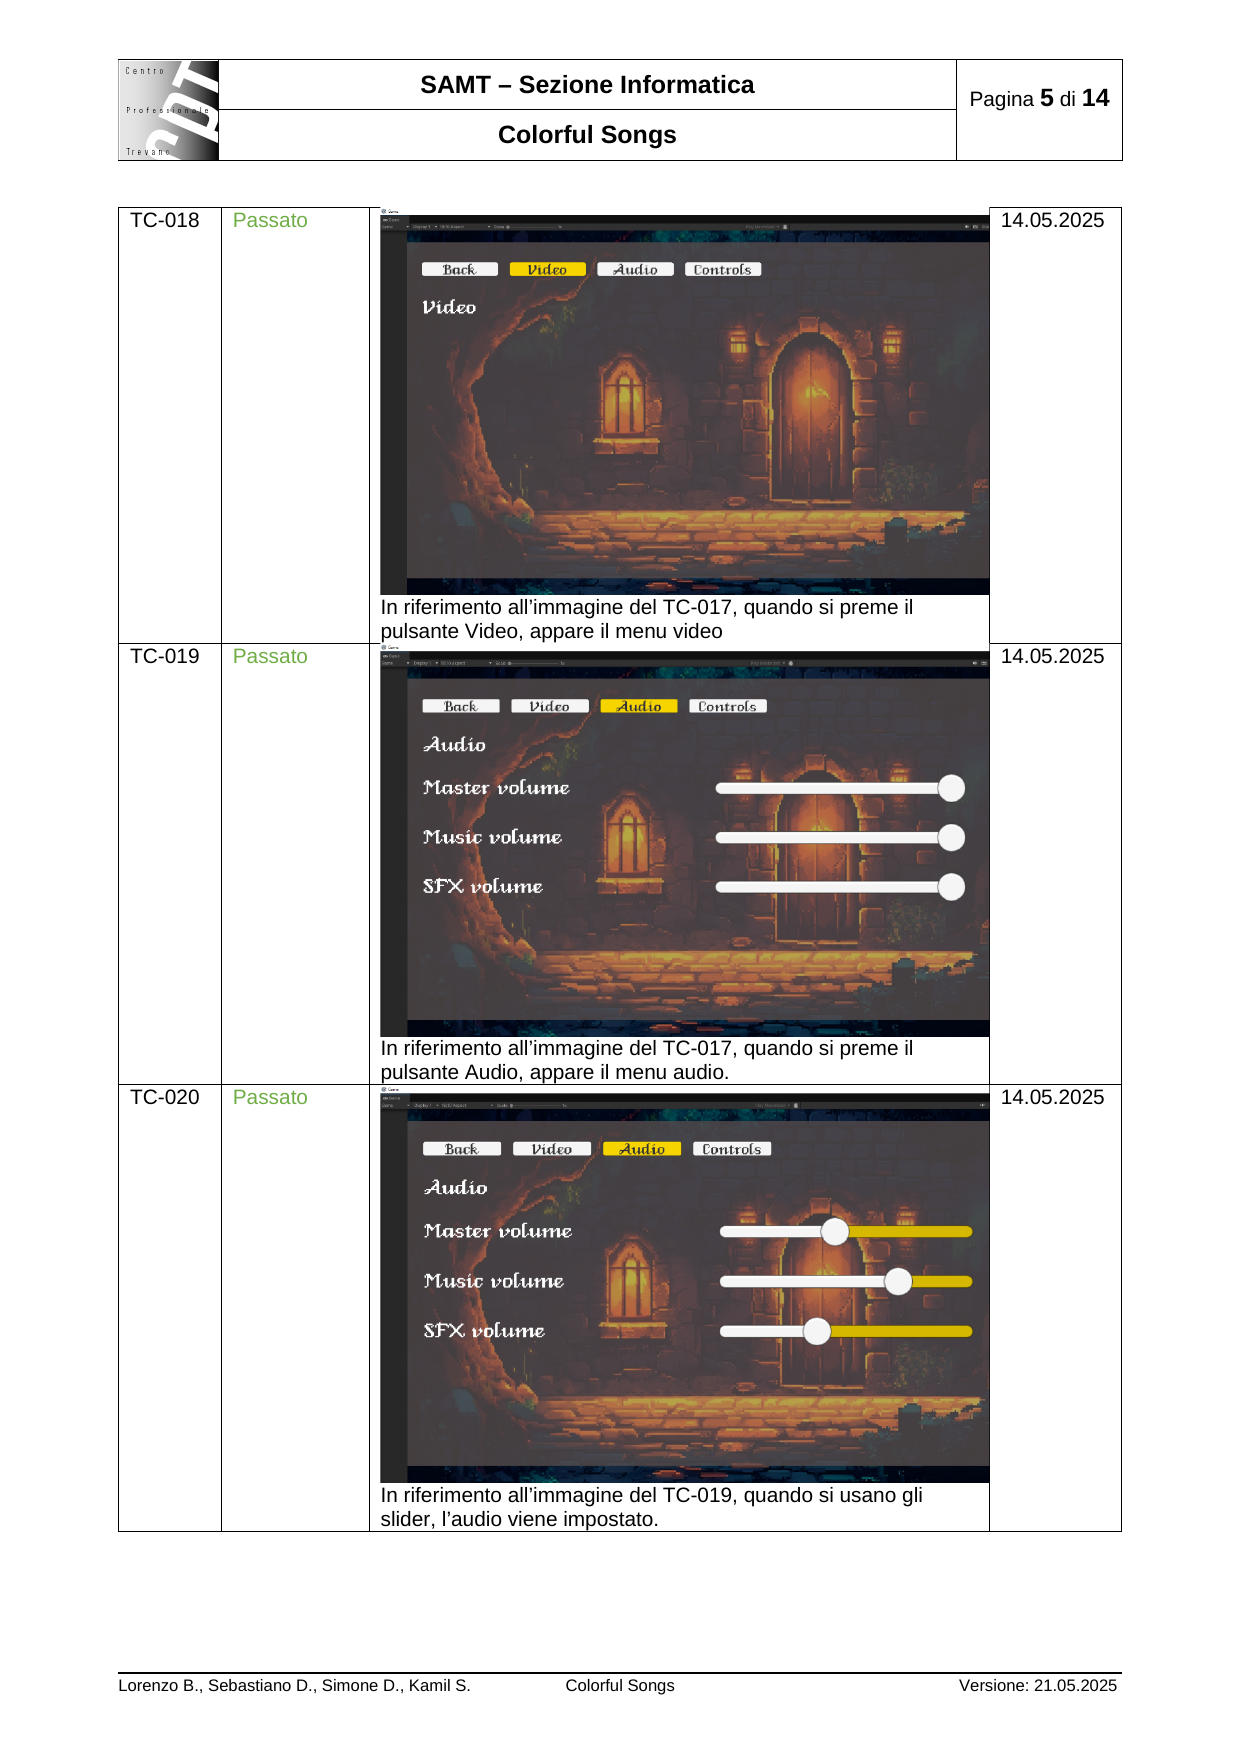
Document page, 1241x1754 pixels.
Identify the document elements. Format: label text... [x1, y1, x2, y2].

picture [380, 643, 990, 1037]
table_cell TC-020 [119, 1085, 221, 1531]
table_cell 14.05.2025 [990, 644, 1121, 1084]
table_cell Passato [222, 1085, 369, 1531]
table_cell In riferimento all’immagine del TC-017, quando si preme il pulsante Video, appare il menu video [370, 208, 989, 643]
table_cell Passato [222, 208, 369, 643]
picture [380, 1085, 990, 1483]
picture [118, 60, 219, 160]
table_cell 14.05.2025 [990, 1085, 1121, 1531]
picture [380, 207, 990, 595]
table_cell 14.05.2025 [990, 208, 1121, 643]
table_cell Passato [222, 644, 369, 1084]
table_cell In riferimento all’immagine del TC-019, quando si usano gli slider, l’audio viene impostato. [370, 1085, 989, 1531]
table_cell TC-019 [119, 644, 221, 1084]
table_cell TC-018 [119, 208, 221, 643]
table_cell In riferimento all’immagine del TC-017, quando si preme il pulsante Audio, appare il menu audio. [370, 644, 989, 1084]
